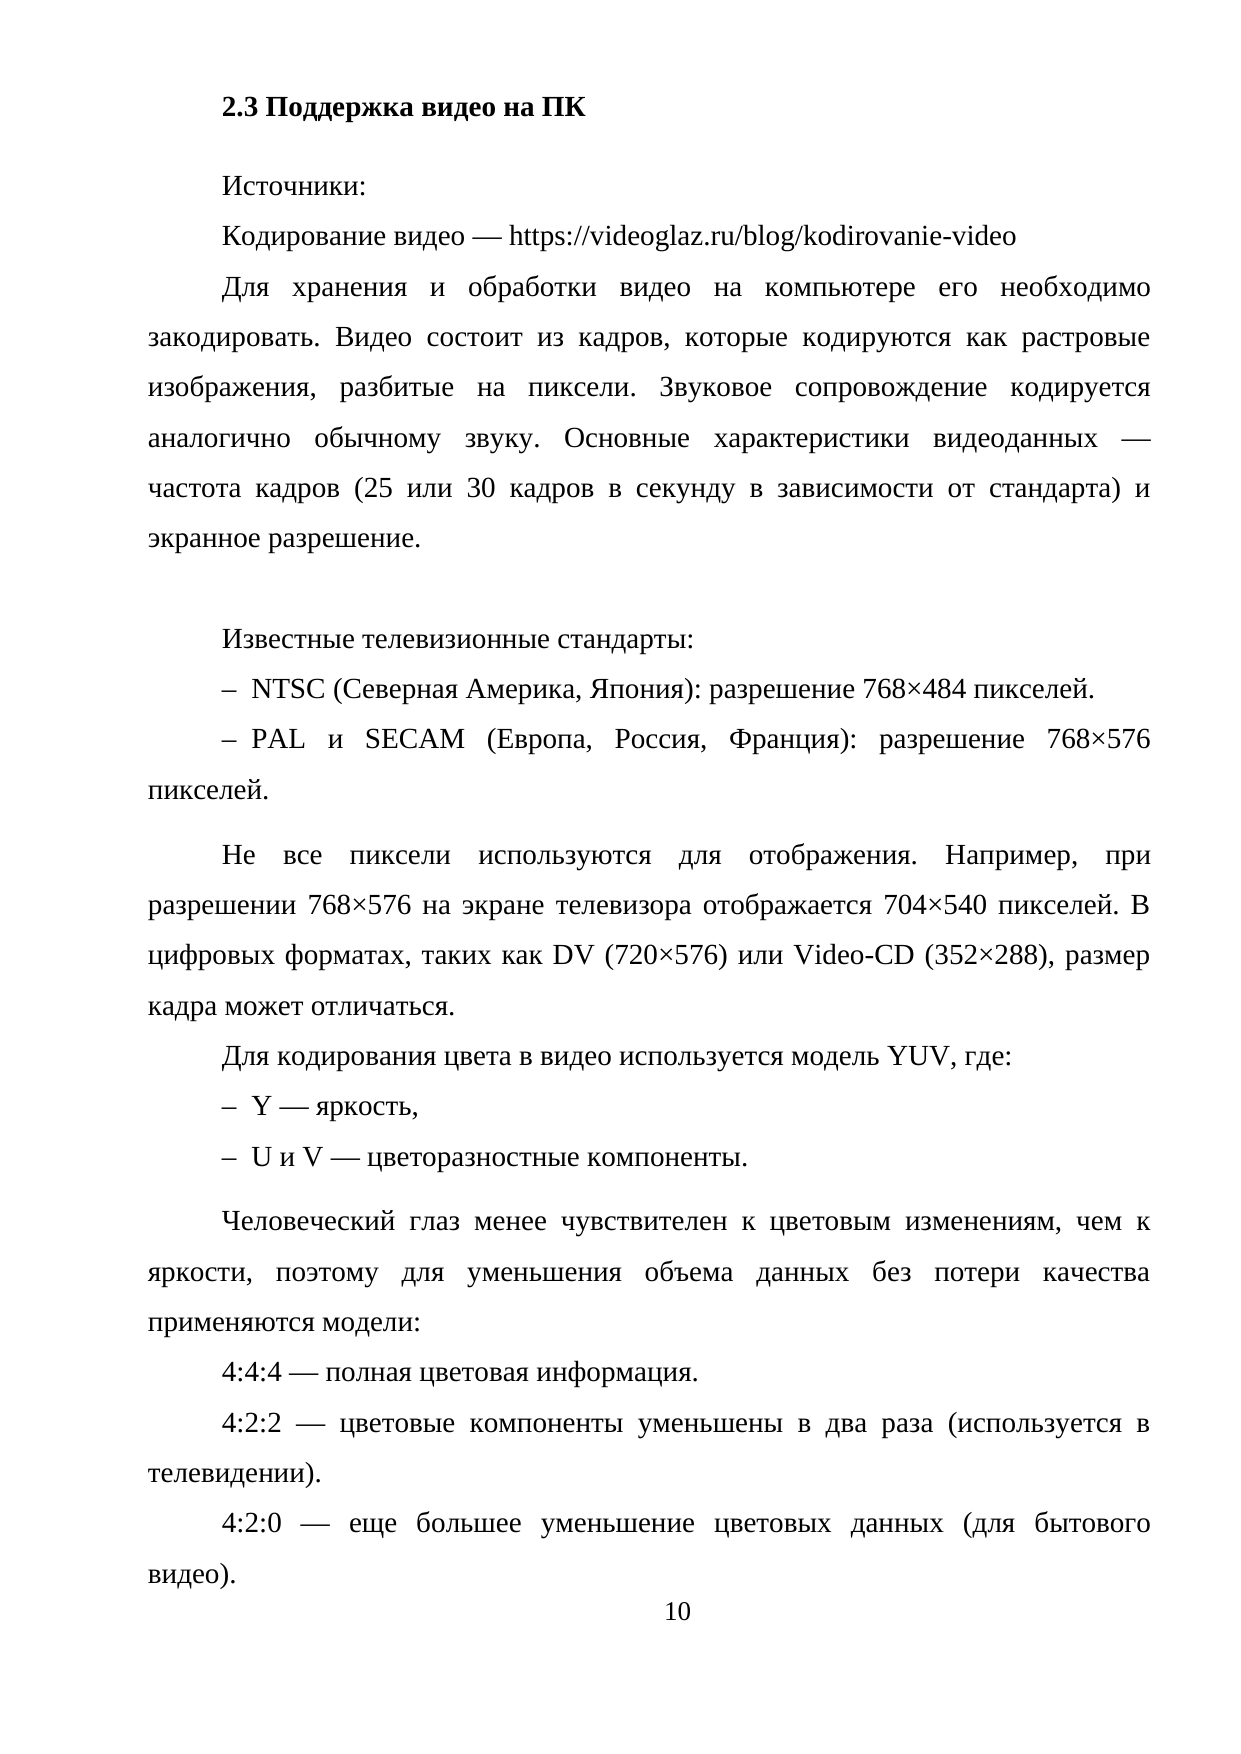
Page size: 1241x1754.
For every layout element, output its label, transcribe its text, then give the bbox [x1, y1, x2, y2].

text Известные телевизионные стандарты: [148, 621, 1152, 654]
text Для хранения и обработки видео на компьютере его необходимо закодировать. Видео состоит из кадров, которые кодируются как растровые изображения, разбитые на пиксели. Звуковое сопровождение кодируется аналогично обычному звуку. Основные характеристики видеоданных — частота кадров (25 или 30 кадров в секунду в зависимости от стандарта) и экранное разрешение. [148, 269, 1152, 554]
text Кодирование видео — https://videoglaz.ru/blog/kodirovanie-video [148, 218, 1152, 252]
text Источники: [148, 168, 1152, 202]
text 4:2:0 — еще большее уменьшение цветовых данных (для бытового видео). [148, 1505, 1152, 1589]
text 4:2:2 — цветовые компоненты уменьшены в два раза (используется в телевидении). [148, 1405, 1152, 1489]
text PAL и SECAM (Европа, Россия, Франция): разрешение 768×576 пикселей. [148, 722, 1152, 805]
text U и V — цветоразностные компоненты. [148, 1139, 1152, 1172]
text Для кодирования цвета в видео используется модель YUV, где: [148, 1038, 1152, 1072]
text Не все пиксели используются для отображения. Например, при разрешении 768×576 на экране телевизора отображается 704×540 пикселей. В цифровых форматах, таких как DV (720×576) или Video-CD (352×288), размер кадра может отличаться. [148, 837, 1152, 1021]
subtitle Поддержка видео на ПК [148, 89, 1152, 122]
text Человеческий глаз менее чувствителен к цветовым изменениям, чем к яркости, поэтому для уменьшения объема данных без потери качества применяются модели: [148, 1203, 1152, 1338]
text NTSC (Северная Америка, Япония): разрешение 768×484 пикселей. [148, 671, 1152, 705]
text Y — яркость, [148, 1088, 1152, 1122]
text 4:4:4 — полная цветовая информация. [148, 1354, 1152, 1388]
